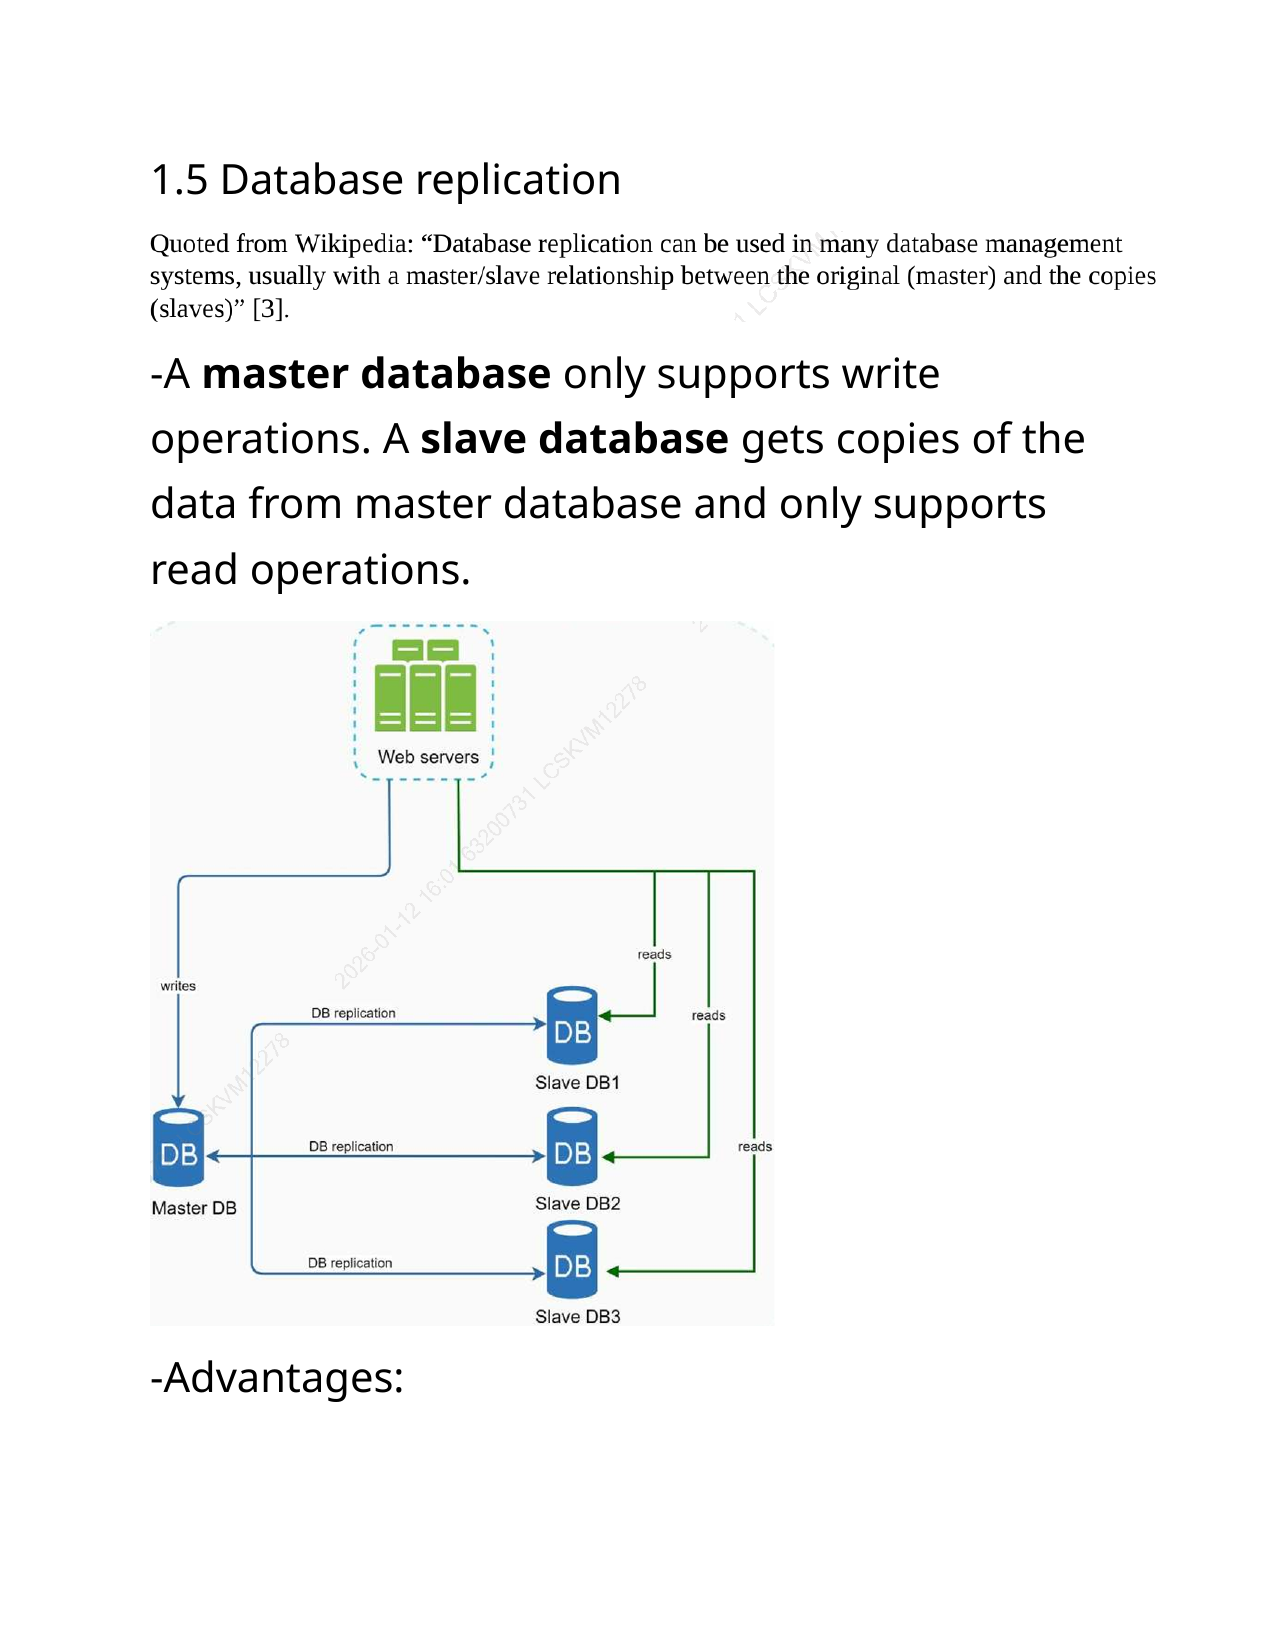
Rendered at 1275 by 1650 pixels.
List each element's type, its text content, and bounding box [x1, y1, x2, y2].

text 1.5 Database replication [150, 150, 1125, 207]
picture [150, 231, 1160, 322]
picture [150, 621, 775, 1326]
text -A master database only supports write operations. A slave database gets copies of the data from master database and only supports read operations. [150, 344, 1125, 596]
text -Advantages: [150, 1347, 1125, 1404]
